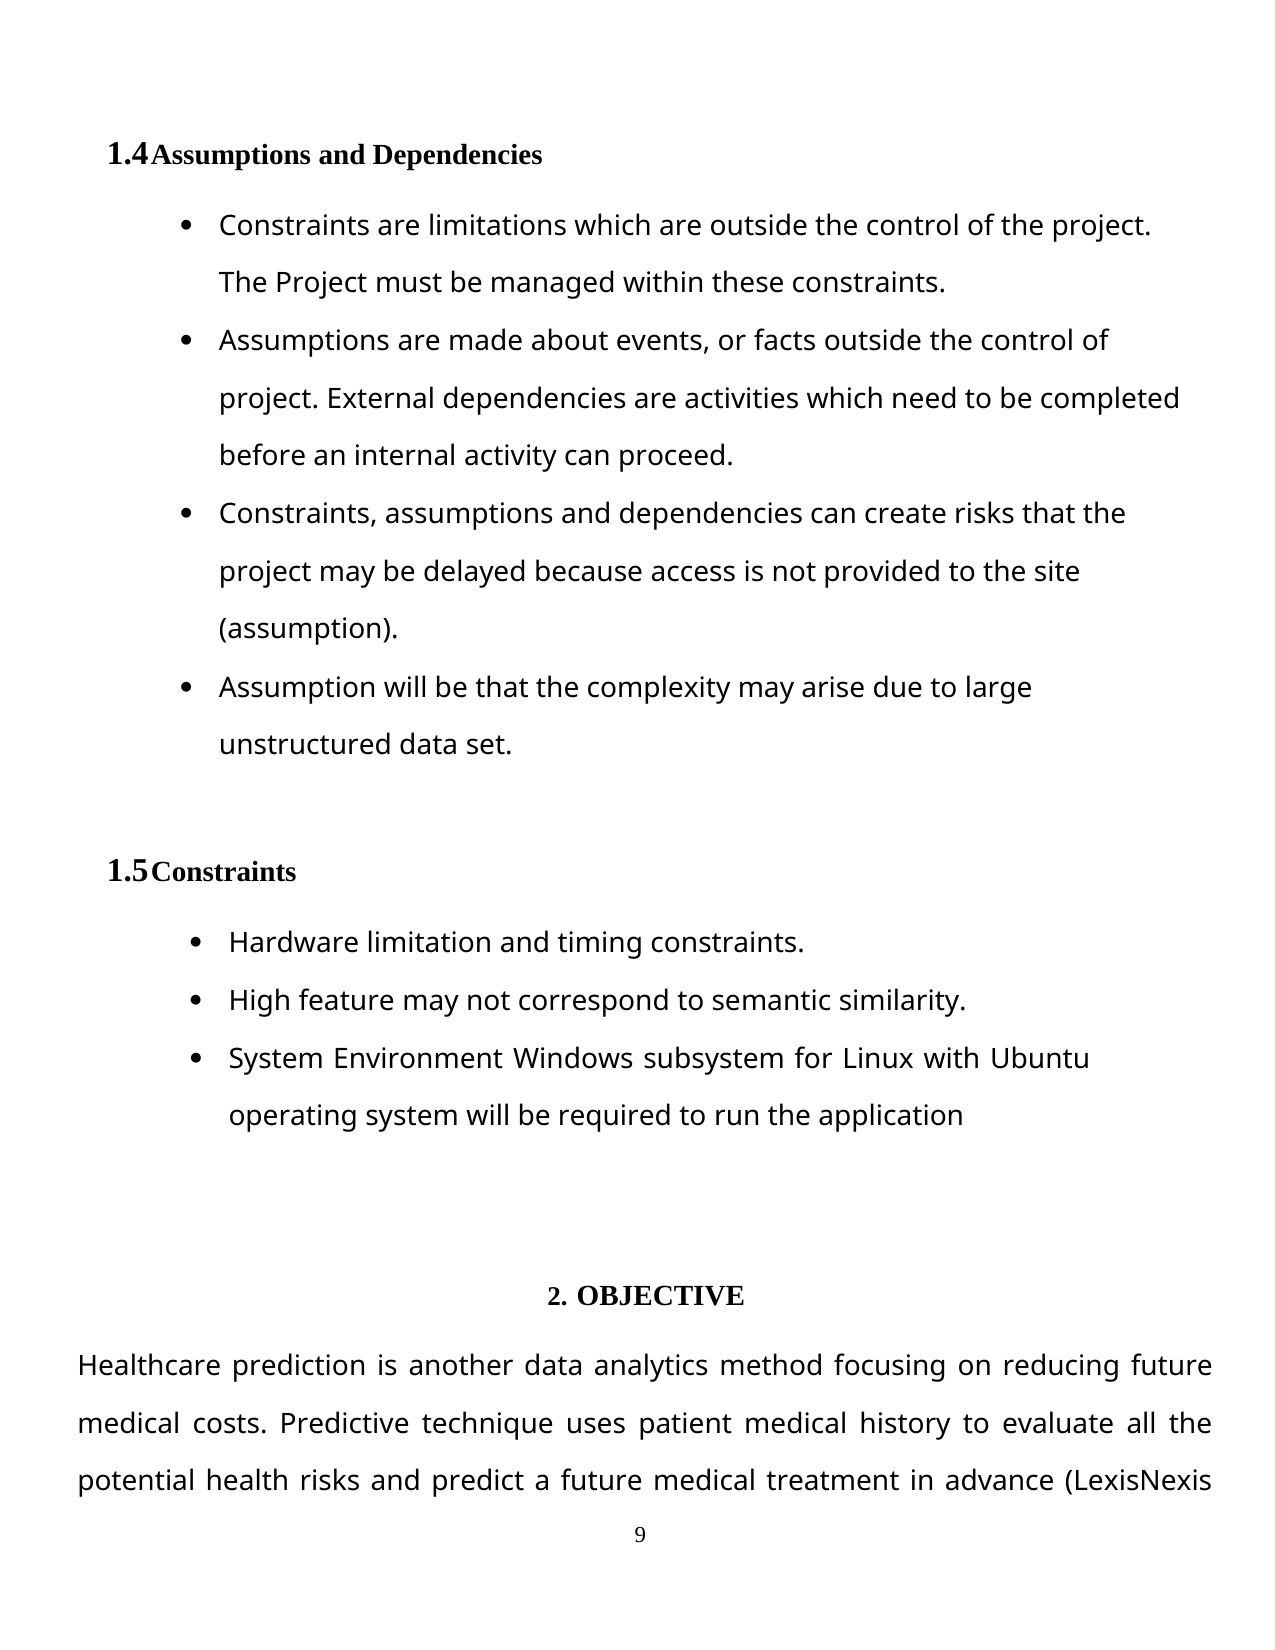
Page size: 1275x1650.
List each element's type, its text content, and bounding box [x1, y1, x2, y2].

list Constraints are limitations which are outside the control of the project. The Project must be managed within these constraints. [181, 205, 1191, 301]
list Constraints, assumptions and dependencies can create risks that the project may be delayed because access is not provided to the site (assumption). [181, 494, 1191, 647]
subtitle Constraints [107, 850, 1275, 888]
list Hardware limitation and timing constraints. [191, 922, 1275, 961]
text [77, 1346, 1214, 1499]
list System Environment Windows subsystem for Linux with Ubuntu operating system will be required to run the application [191, 1038, 1191, 1134]
subtitle OBJECTIVE [547, 1278, 1275, 1312]
list High feature may not correspond to semantic similarity. [191, 980, 1275, 1018]
subtitle Assumptions and Dependencies [107, 133, 1275, 171]
list Assumption will be that the complexity may arise due to large unstructured data set. [181, 667, 1191, 763]
list Assumptions are made about events, or facts outside the control of project. External dependencies are activities which need to be completed before an internal activity can proceed. [181, 321, 1191, 474]
